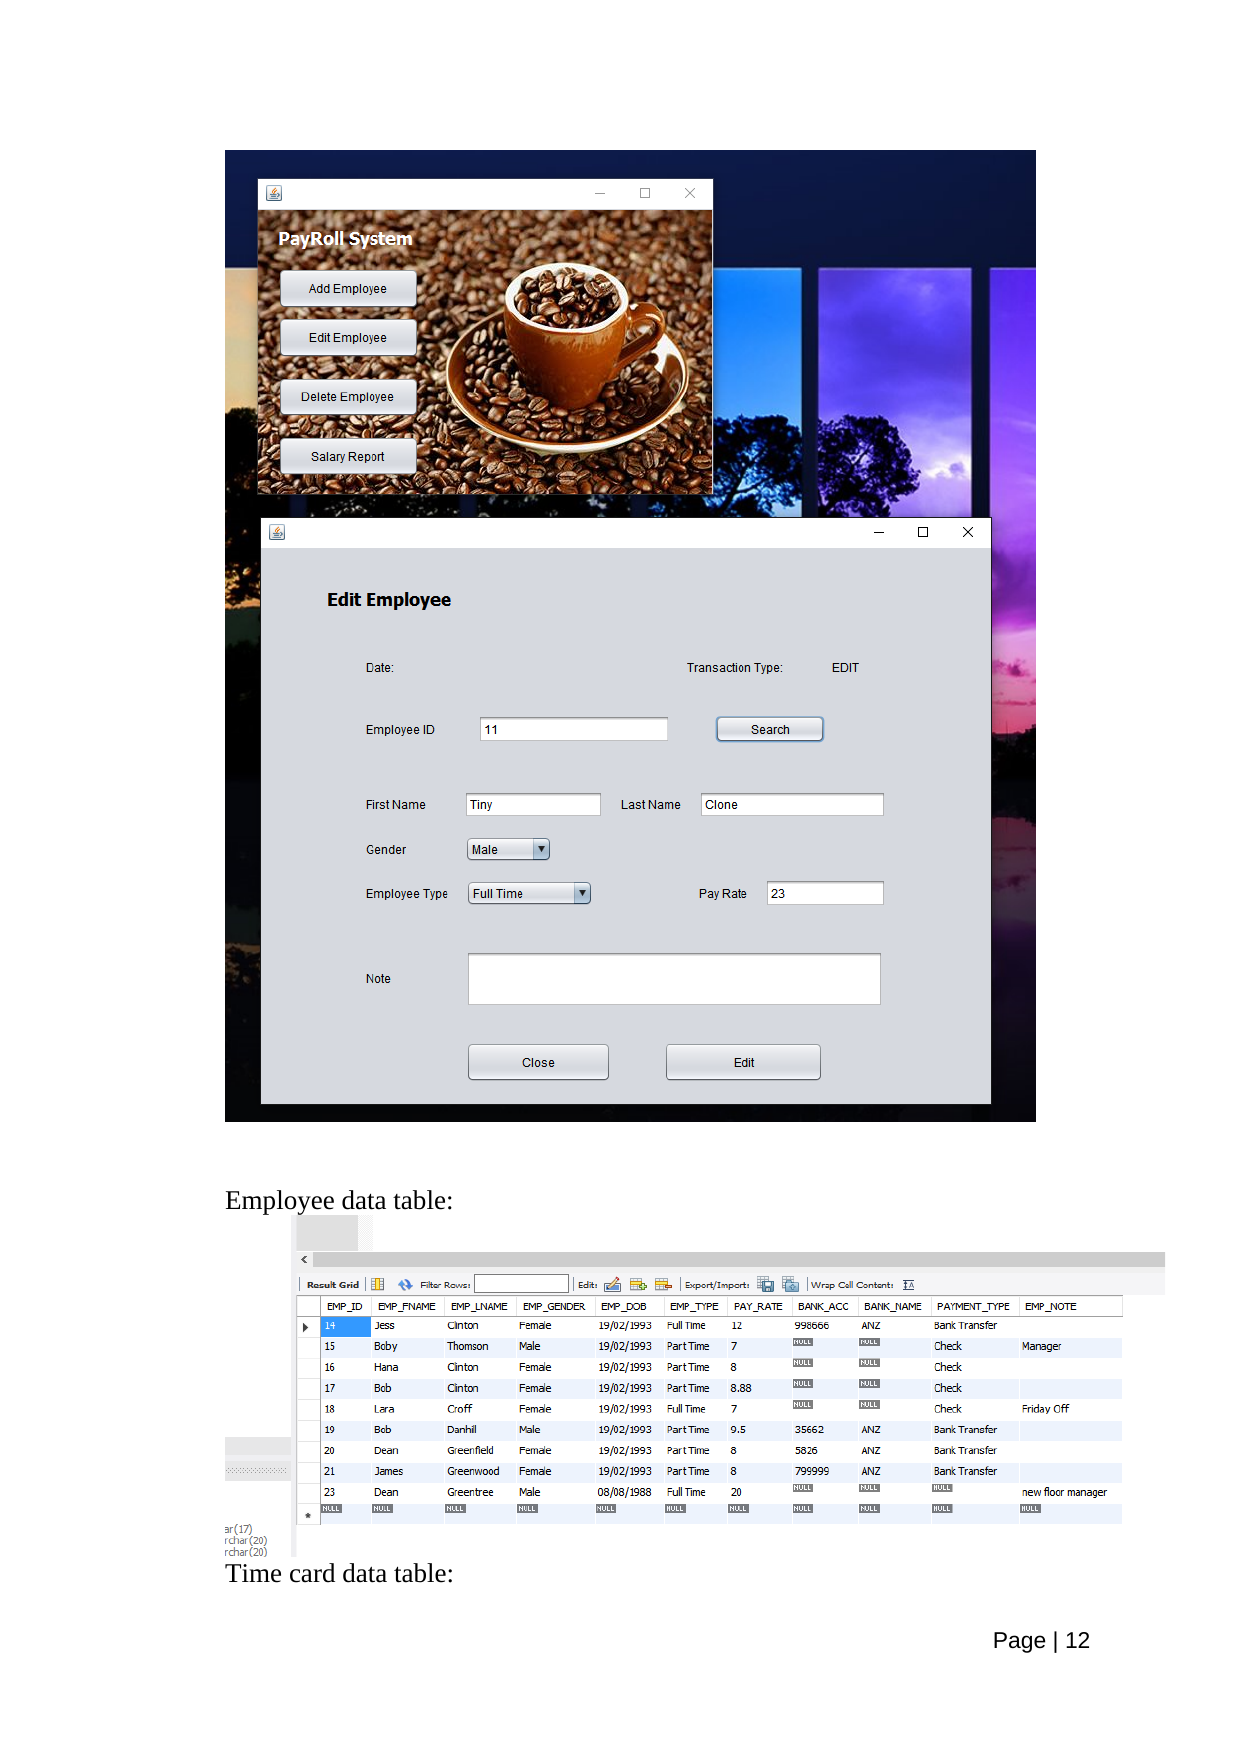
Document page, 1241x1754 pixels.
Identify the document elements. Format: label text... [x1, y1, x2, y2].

picture [225, 150, 1036, 1122]
picture [225, 1215, 1166, 1557]
list Employee data table: [225, 1184, 1090, 1215]
list Time card data table: [225, 1557, 1090, 1588]
